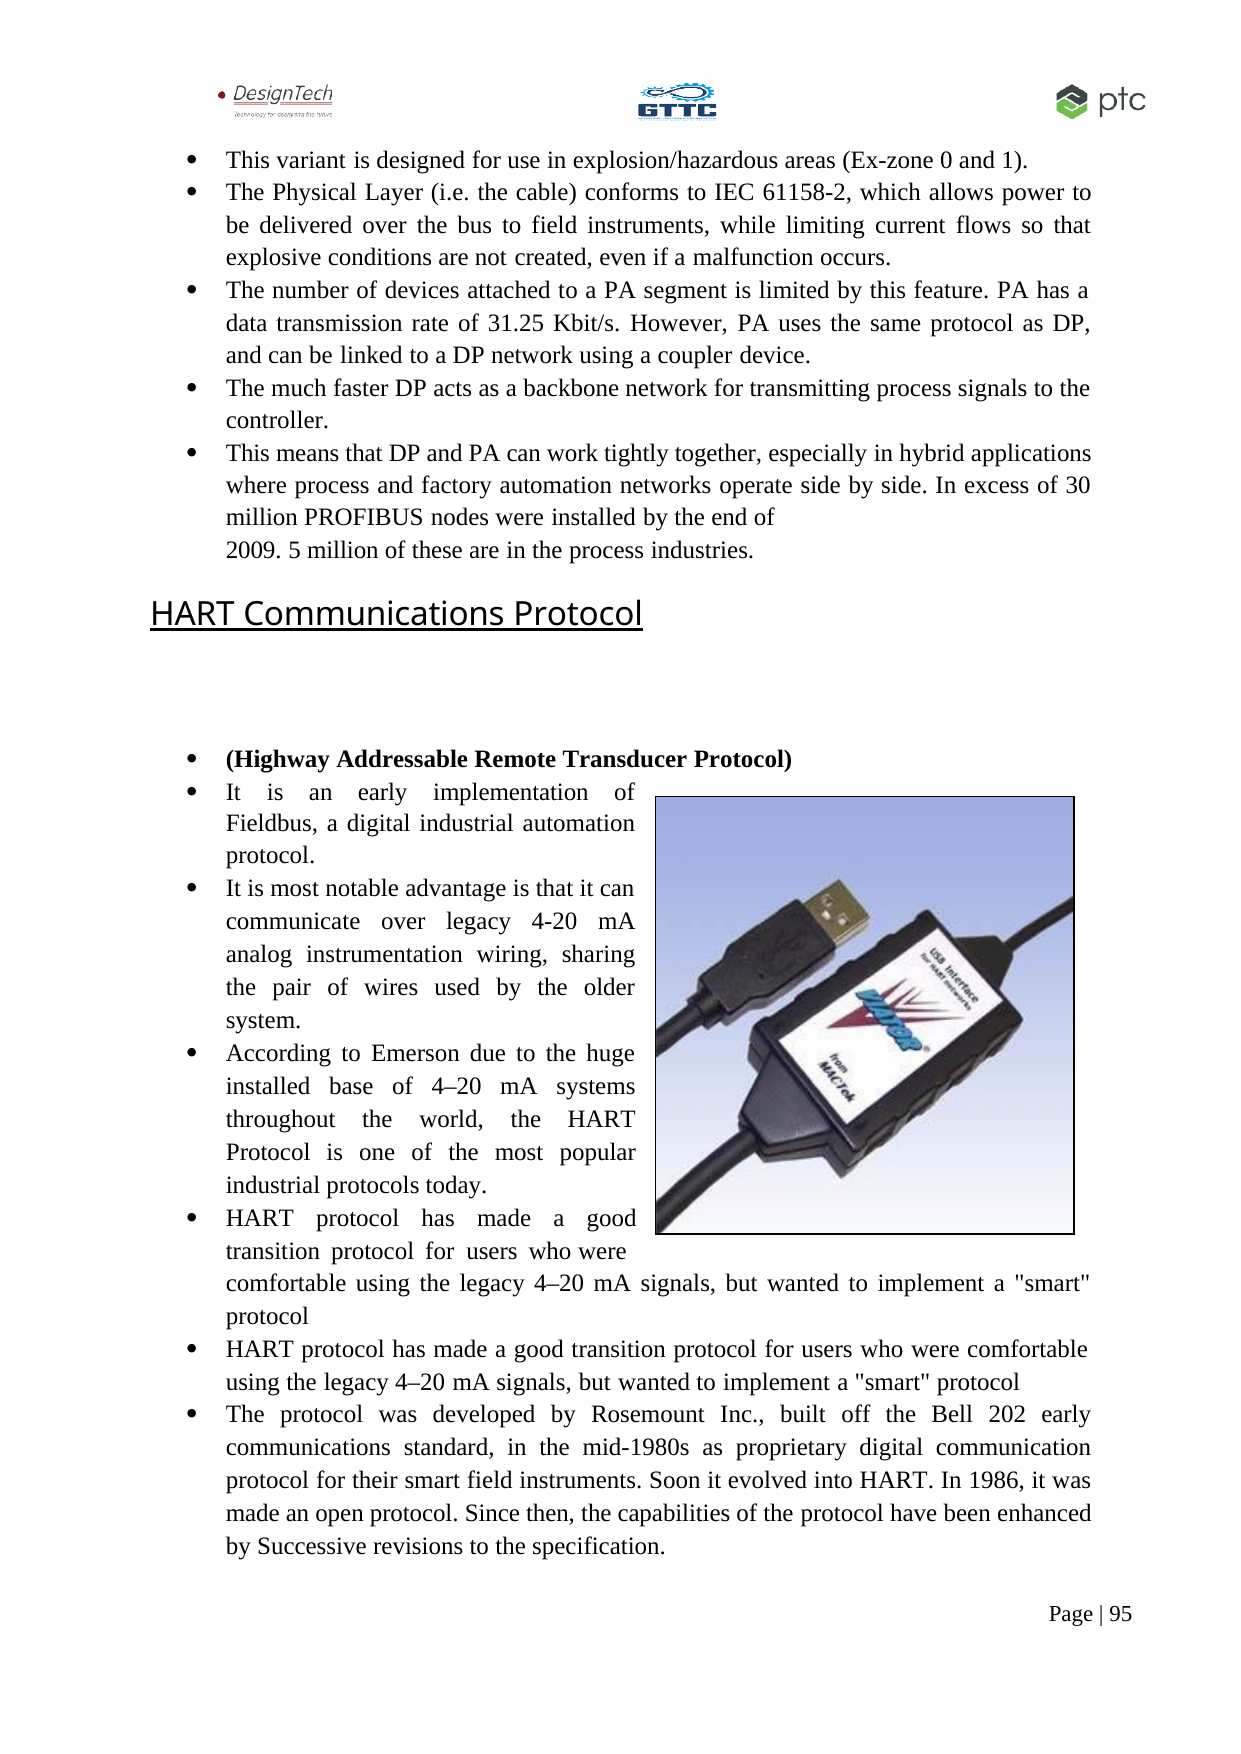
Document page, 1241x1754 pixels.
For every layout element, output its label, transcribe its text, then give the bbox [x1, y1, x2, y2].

text 2009. 5 million of these are in the process industries. [226, 535, 1132, 564]
picture [1056, 83, 1146, 120]
list HART protocol has made a good transition protocol for users who were [187, 1203, 637, 1264]
subtitle HART Communications Protocol [150, 590, 1132, 635]
list HART protocol has made a good transition protocol for users who were comfortable using the legacy 4–20 mA signals, but wanted to implement a "smart" protocol [187, 1334, 1089, 1395]
subtitle (Highway Addressable Remote Transducer Protocol) [187, 744, 1132, 773]
list It is an early implementation of Fieldbus, a digital industrial automation protocol. [187, 777, 635, 869]
text comfortable using the legacy 4–20 mA signals, but wanted to implement a "smart" protocol [226, 1268, 1091, 1330]
picture [656, 797, 1073, 1233]
list This means that DP and PA can work tightly together, especially in hybrid applications where process and factory automation networks operate side by side. In excess of 30 million PROFIBUS nodes were installed by the end of [187, 438, 1091, 531]
list This variant is designed for use in explosion/hazardous areas (Ex-zone 0 and 1). [187, 145, 1132, 173]
list The much faster DP acts as a backbone network for transmitting process signals to the controller. [187, 373, 1091, 434]
list According to Emerson due to the huge installed base of 4–20 mA systems throughout the world, the HART Protocol is one of the most popular industrial protocols today. [187, 1038, 636, 1199]
list The number of devices attached to a PA segment is limited by this feature. PA has a data transmission rate of 31.25 Kbit/s. However, PA uses the same protocol as DP, and can be linked to a DP network using a coupler device. [187, 276, 1091, 369]
list It is most notable advantage is that it can communicate over legacy 4-20 mA analog instrumentation wiring, sharing the pair of wires used by the older system. [187, 873, 635, 1034]
list The protocol was developed by Rosemount Inc., built off the Bell 202 early communications standard, in the mid-1980s as proprietary digital communication protocol for their smart field instruments. Soon it evolved into HART. In 1986, it was made an open protocol. Since then, the capabilities of the protocol have been enhanced by Successive revisions to the specification. [187, 1399, 1092, 1560]
picture [218, 84, 333, 118]
picture [638, 83, 717, 121]
list The Physical Layer (i.e. the cable) conforms to IEC 61158-2, which allows power to be delivered over the bus to field instruments, while limiting current flows so that explosive conditions are not created, even if a malfunction occurs. [187, 177, 1092, 271]
